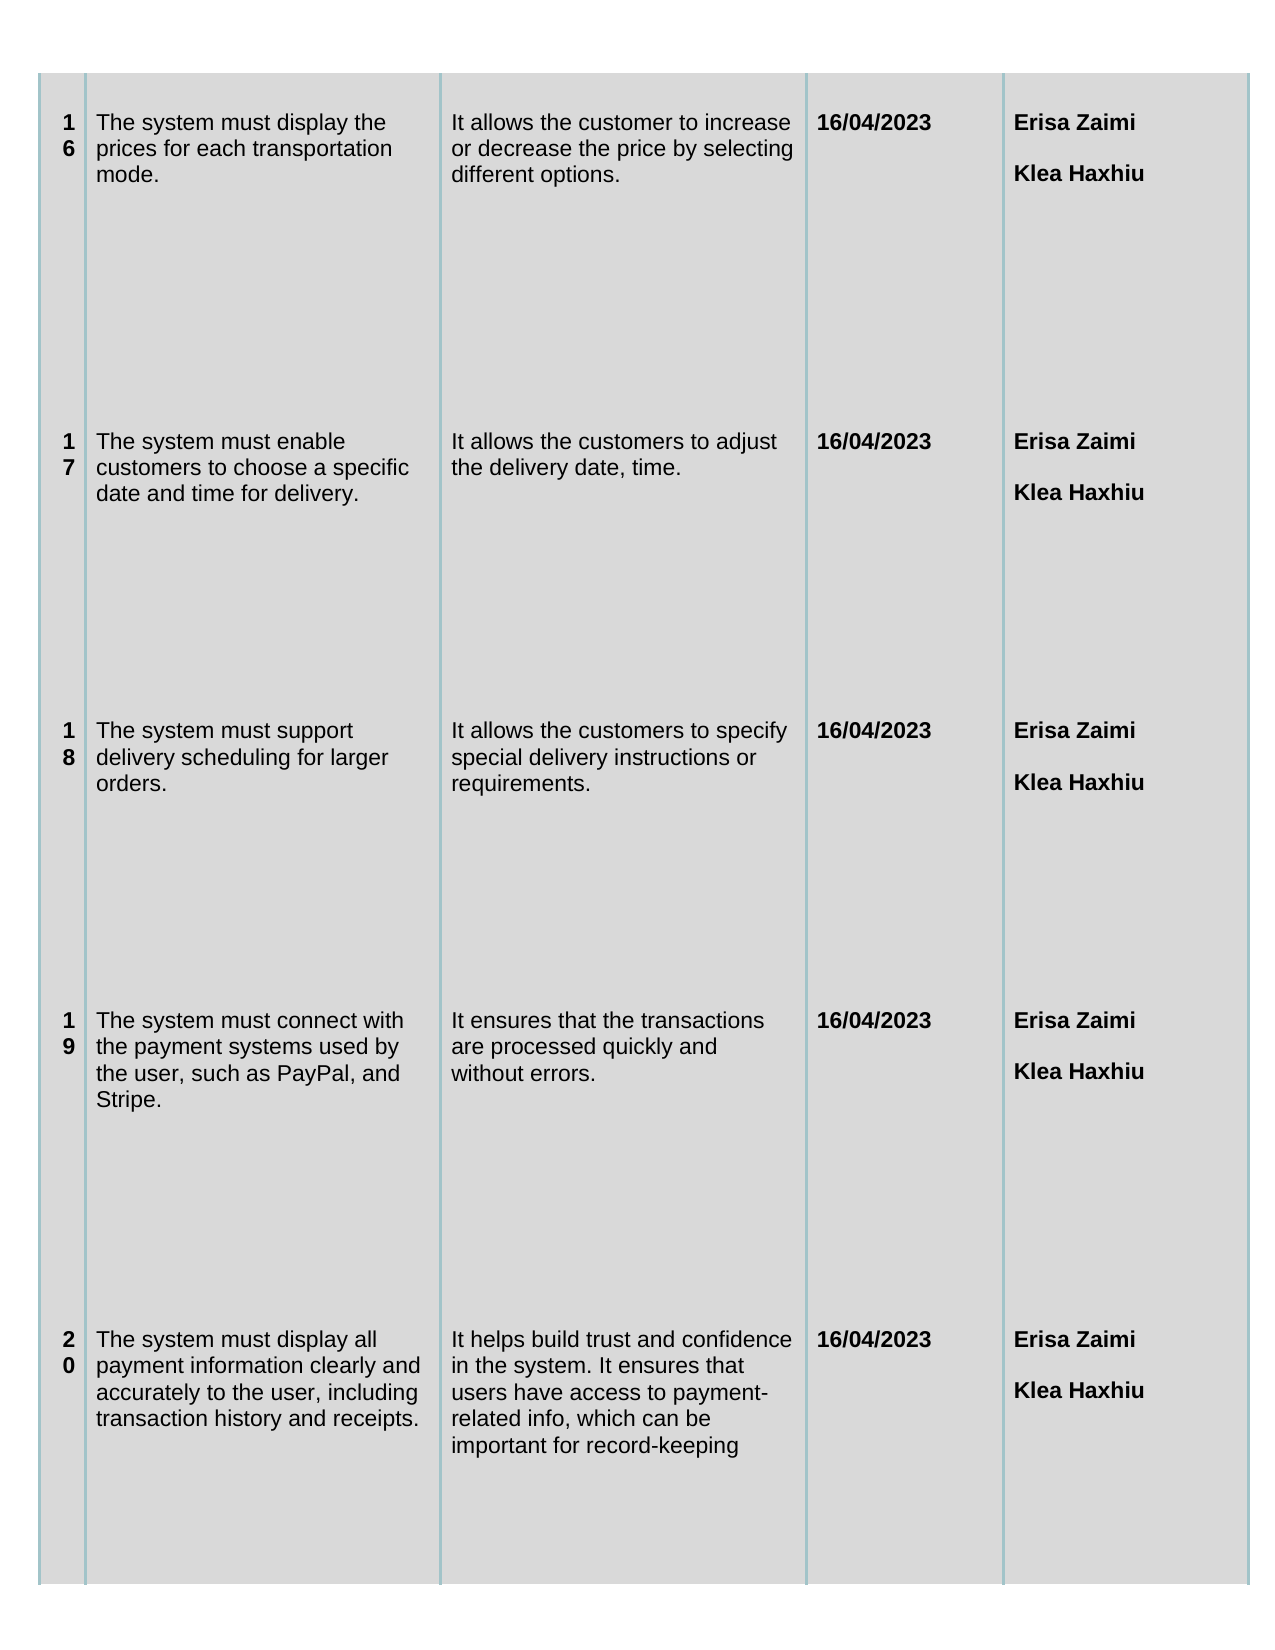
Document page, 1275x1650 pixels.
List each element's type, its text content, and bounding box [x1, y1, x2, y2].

table_cell 16/04/2023 [808, 392, 1002, 682]
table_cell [1005, 73, 1247, 392]
table_cell The system must enable customers to choose a specific date and time for delivery. [87, 392, 439, 682]
table_cell Erisa Zaimi Klea Haxhiu [1005, 971, 1247, 1291]
table_cell 16/04/2023 [808, 971, 1002, 1291]
table_cell It allows the customers to specify special delivery instructions or requirements. [442, 682, 805, 971]
table_cell 20 [41, 1291, 84, 1584]
table_cell Erisa Zaimi Klea Haxhiu [1005, 682, 1247, 971]
table_cell The system must connect with the payment systems used by the user, such as PayPal, and Stripe. [87, 971, 439, 1291]
table_cell 16 [41, 73, 84, 392]
table_cell It allows the customer to increase or decrease the price by selecting different options. [442, 73, 805, 392]
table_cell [1005, 1291, 1247, 1584]
table_cell It helps build trust and confidence in the system. It ensures that users have access to payment-related info, which can be important for record-keeping [442, 1291, 805, 1584]
table_cell The system must display all payment information clearly and accurately to the user, including transaction history and receipts. [87, 1291, 439, 1584]
table_cell The system must display the prices for each transportation mode. [87, 73, 439, 392]
table_cell The system must support delivery scheduling for larger orders. [87, 682, 439, 971]
table_cell 18 [41, 682, 84, 971]
table_cell 17 [41, 392, 84, 682]
table_cell 19 [41, 971, 84, 1291]
table_cell 16/04/2023 [808, 73, 1002, 392]
table_cell It allows the customers to adjust the delivery date, time. [442, 392, 805, 682]
table_cell 16/04/2023 [808, 682, 1002, 971]
table_cell It ensures that the transactions are processed quickly and without errors. [442, 971, 805, 1291]
table_cell 16/04/2023 [808, 1291, 1002, 1584]
table_cell Erisa Zaimi Klea Haxhiu [1005, 392, 1247, 682]
